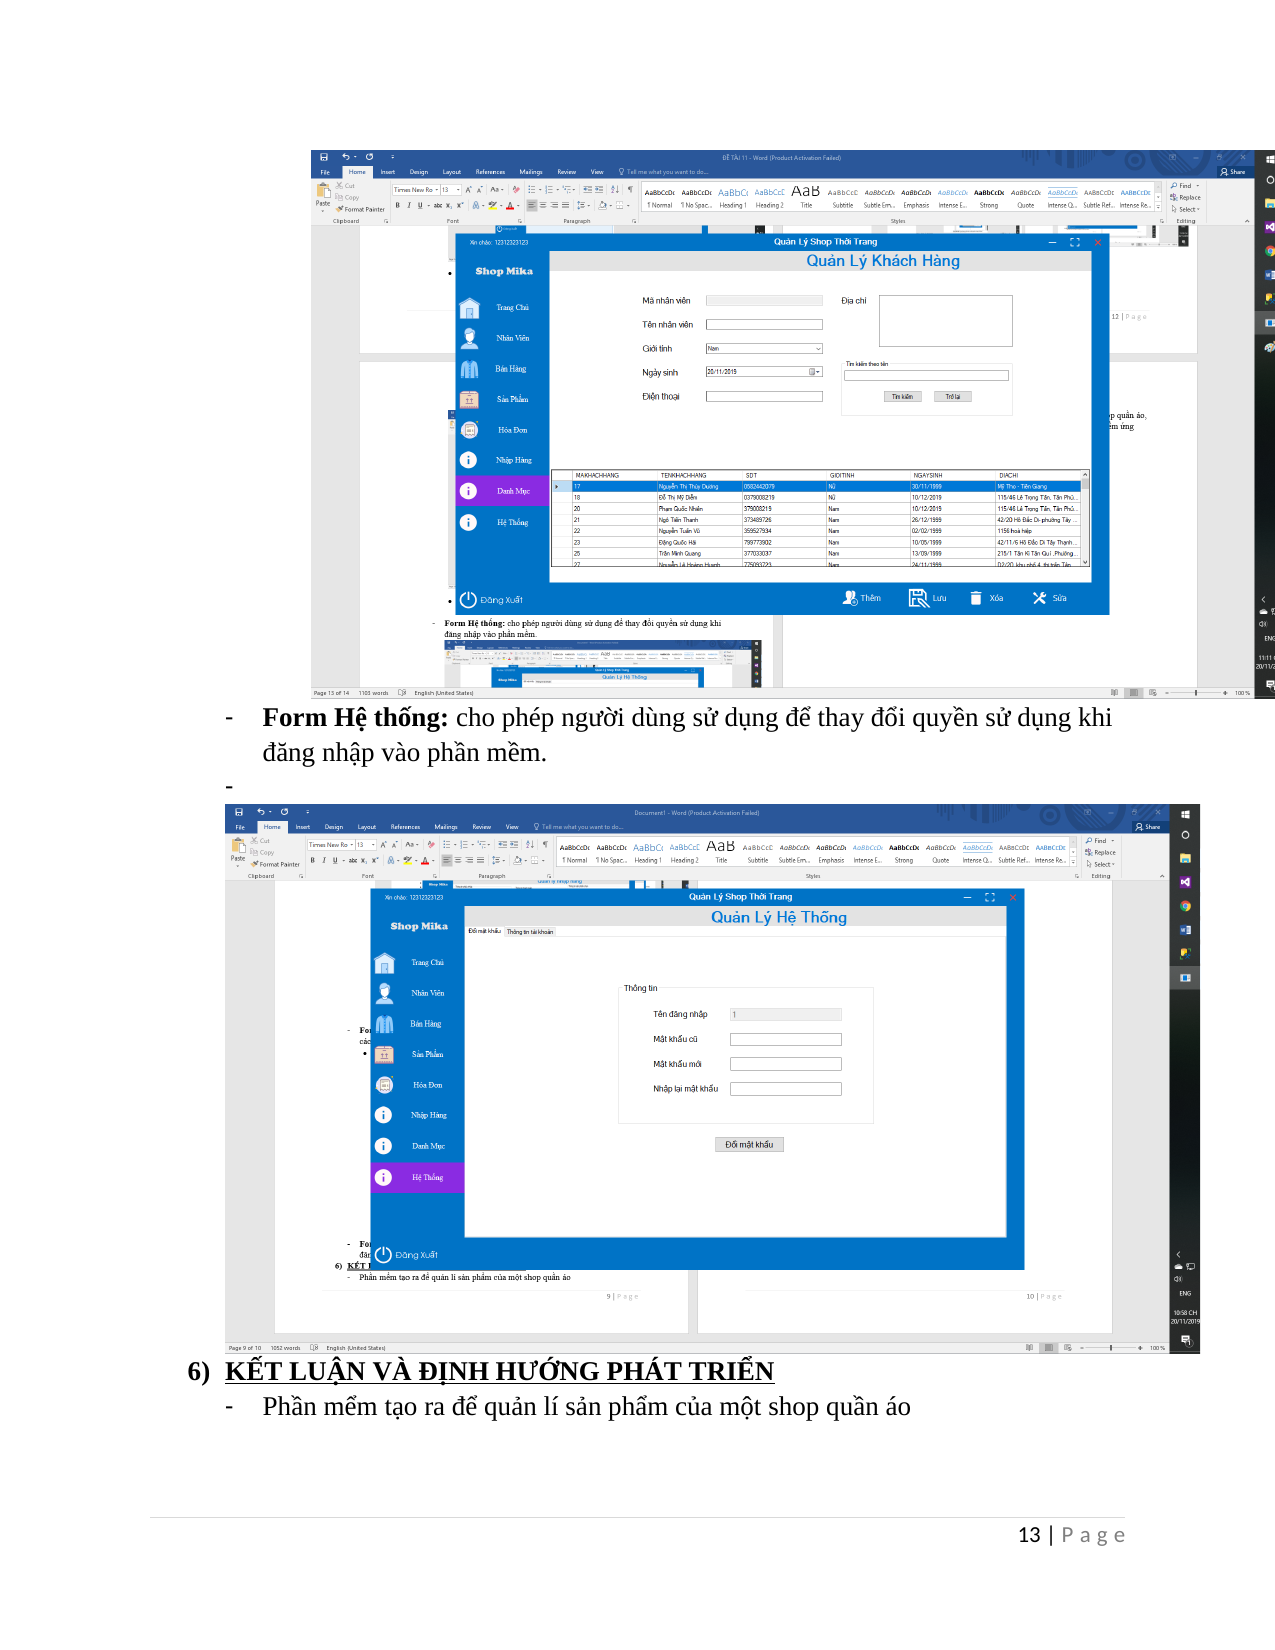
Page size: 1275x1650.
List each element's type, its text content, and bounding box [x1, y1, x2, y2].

list Phần mểm tạo ra để quản lí sản phẩm của một shop quần áo [225, 1389, 1125, 1422]
picture [311, 150, 1275, 699]
picture [225, 804, 1200, 1354]
list Form Hệ thống: cho phép người dùng sử dụng để thay đổi quyền sử dụng khi đăng nhập vào phần mềm. [225, 701, 1125, 767]
list KẾT LUẬN VÀ ĐỊNH HƯỚNG PHÁT TRIỂN [187, 1355, 1125, 1387]
